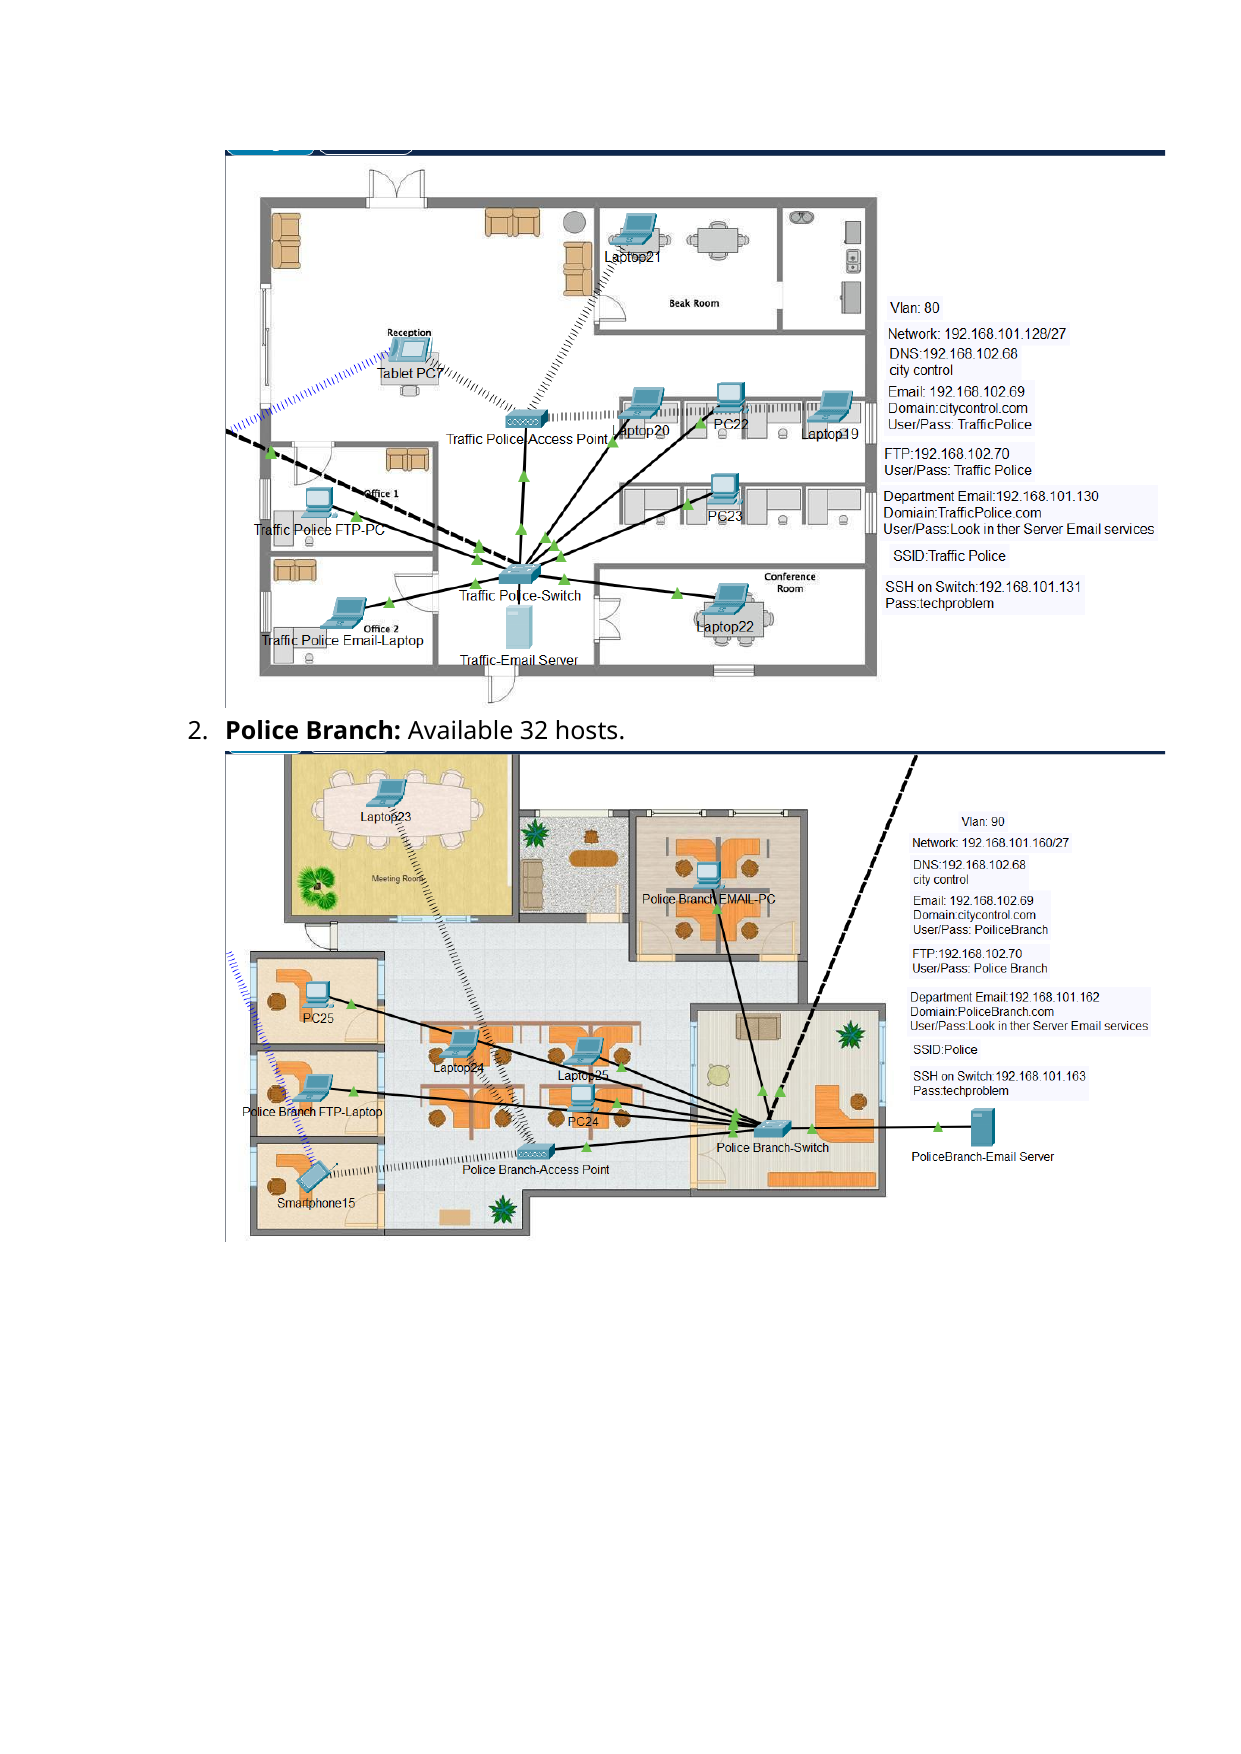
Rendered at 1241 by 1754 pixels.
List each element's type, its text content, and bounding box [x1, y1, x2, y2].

picture [225, 751, 1166, 1242]
list Police Branch: Available 32 hosts. [187, 713, 1090, 747]
picture [225, 150, 1166, 708]
